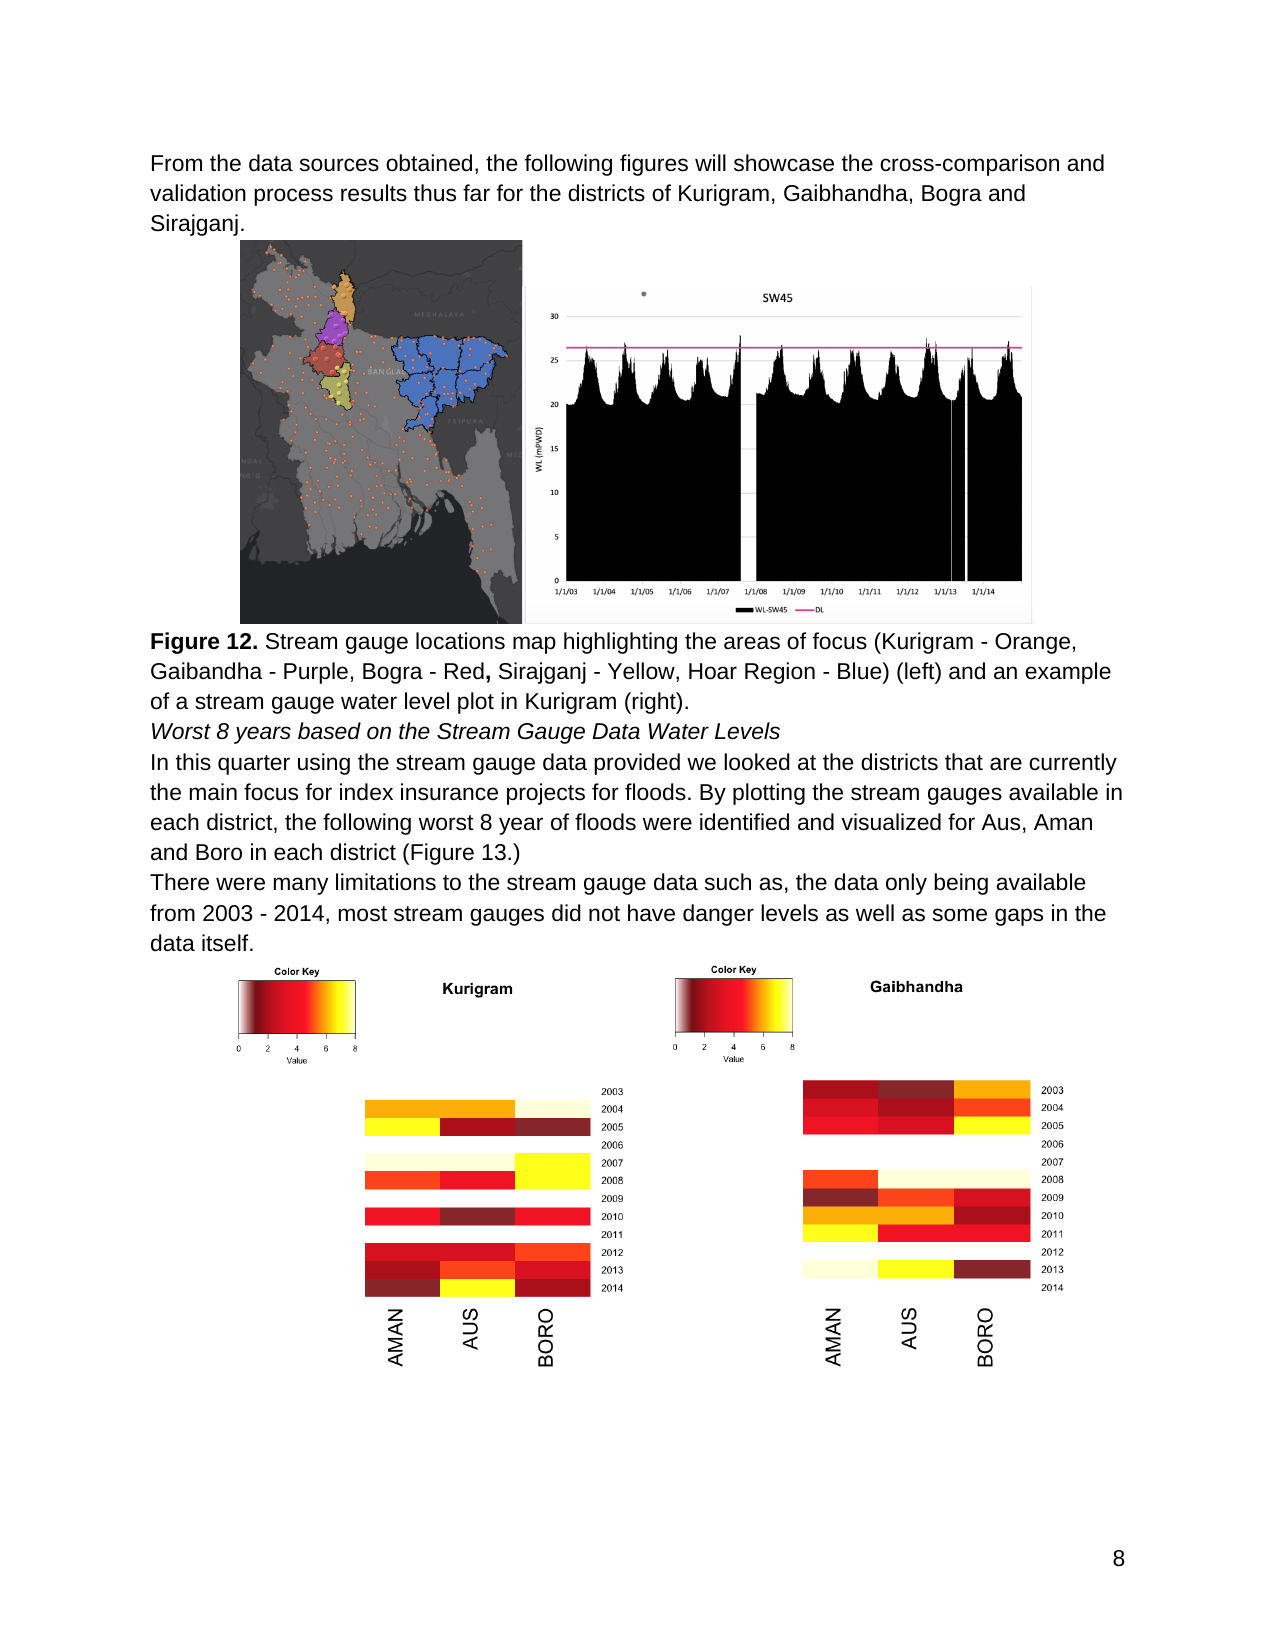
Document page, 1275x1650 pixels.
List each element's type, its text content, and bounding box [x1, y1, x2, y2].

text Figure 12. Stream gauge locations map highlighting the areas of focus (Kurigram - Orange, Gaibandha - Purple, Bogra - Red, Sirajganj - Yellow, Hoar Region - Blue) (left) and an example of a stream gauge water level plot in Kurigram (right). [150, 628, 1125, 714]
text Worst 8 years based on the Stream Gauge Data Water Levels In this quarter using the stream gauge data provided we looked at the districts that are currently the main focus for index insurance projects for floods. By plotting the stream gauges available in each district, the following worst 8 year of floods were identified and visualized for Aus, Aman and Boro in each district (Figure 13.) There were many limitations to the stream gauge data such as, the data only being available from 2003 - 2014, most stream gauges did not have danger levels as well as some gaps in the data itself. [150, 718, 1125, 956]
text From the data sources obtained, the following figures will showcase the cross-comparison and validation process results thus far for the districts of Kurigram, Gaibhandha, Bogra and Sirajganj. [150, 150, 1125, 237]
picture [240, 240, 1035, 624]
picture [200, 960, 1075, 1403]
